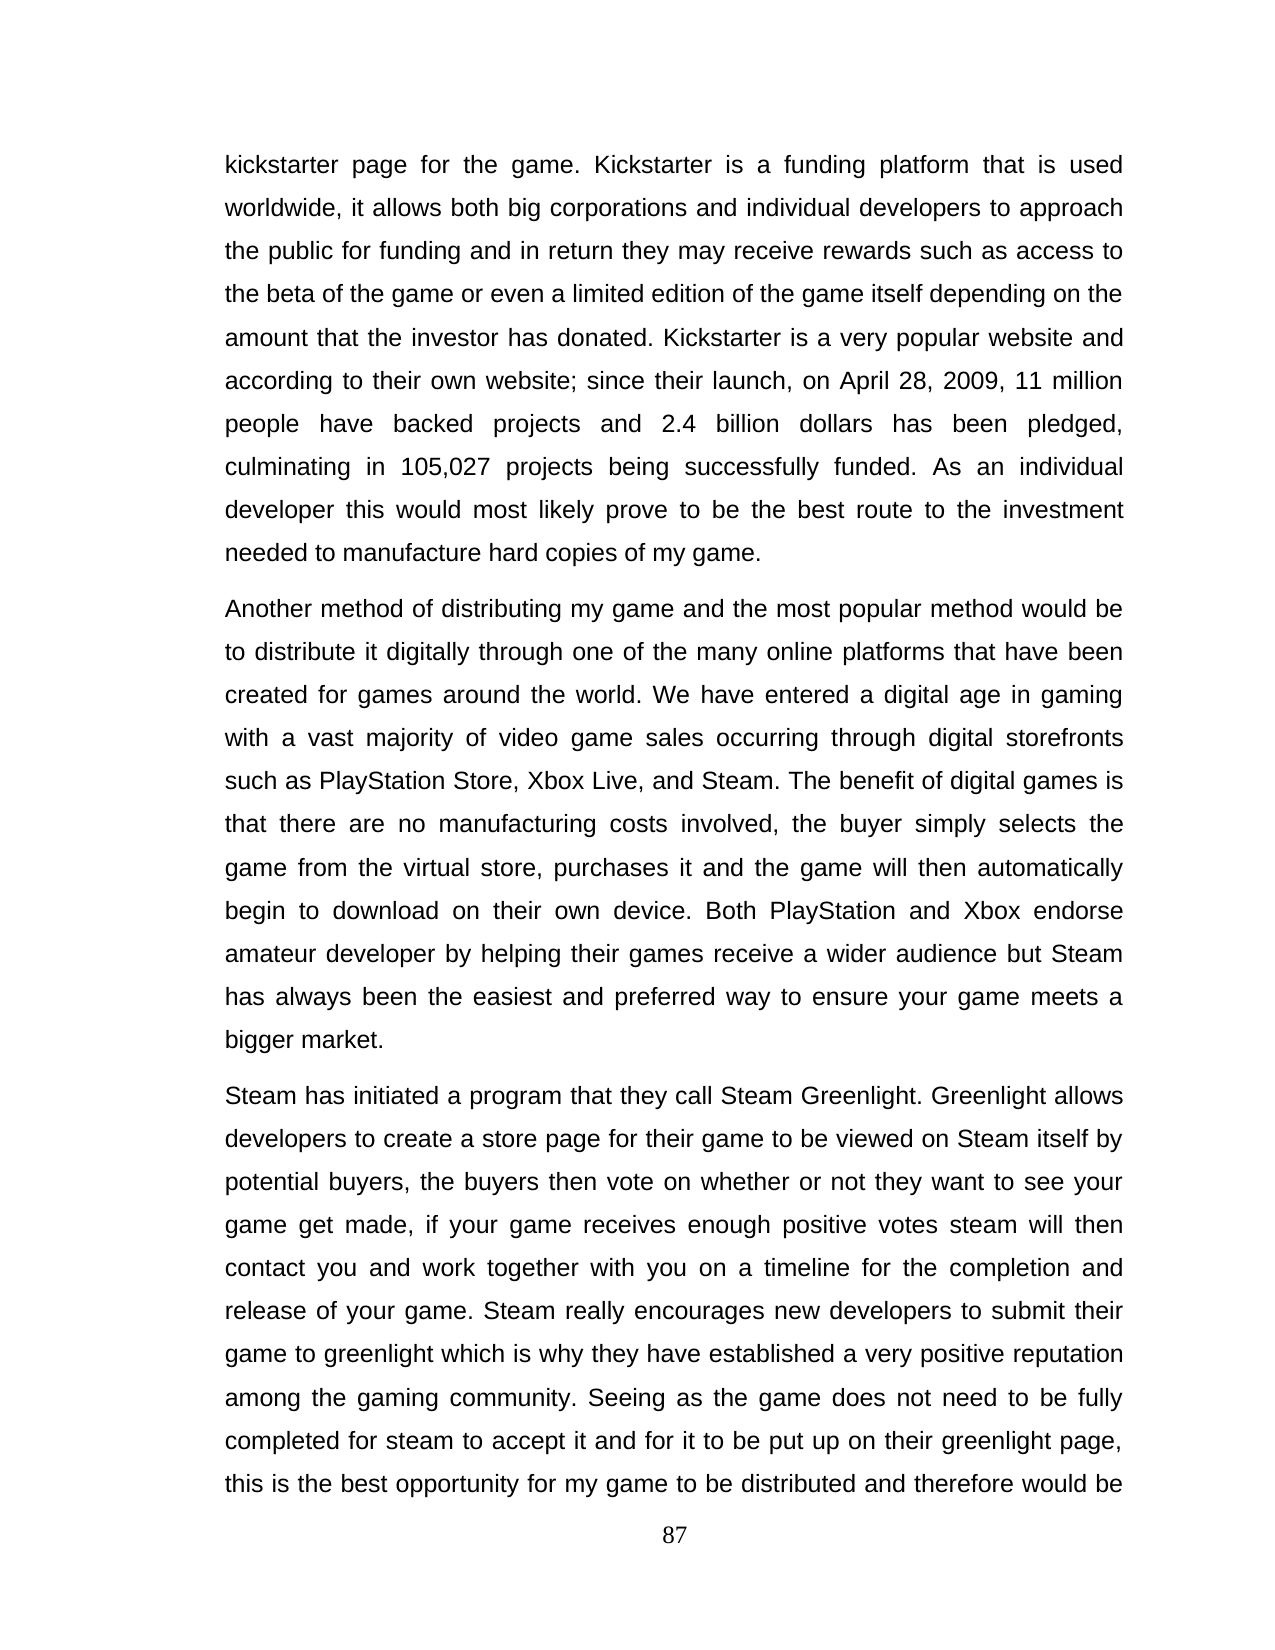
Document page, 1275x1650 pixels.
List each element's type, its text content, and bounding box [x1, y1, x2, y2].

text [224, 1081, 1125, 1497]
text Another method of distributing my game and the most popular method would be to distribute it digitally through one of the many online platforms that have been created for games around the world. We have entered a digital age in gaming with a vast majority of video game sales occurring through digital storefronts such as PlayStation Store, Xbox Live, and Steam. The benefit of digital games is that there are no manufacturing costs involved, the buyer simply selects the game from the virtual store, purchases it and the game will then automatically begin to download on their own device. Both PlayStation and Xbox endorse amateur developer by helping their games receive a wider audience but Steam has always been the easiest and preferred way to ensure your game meets a bigger market. [224, 594, 1125, 1054]
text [224, 150, 1125, 567]
